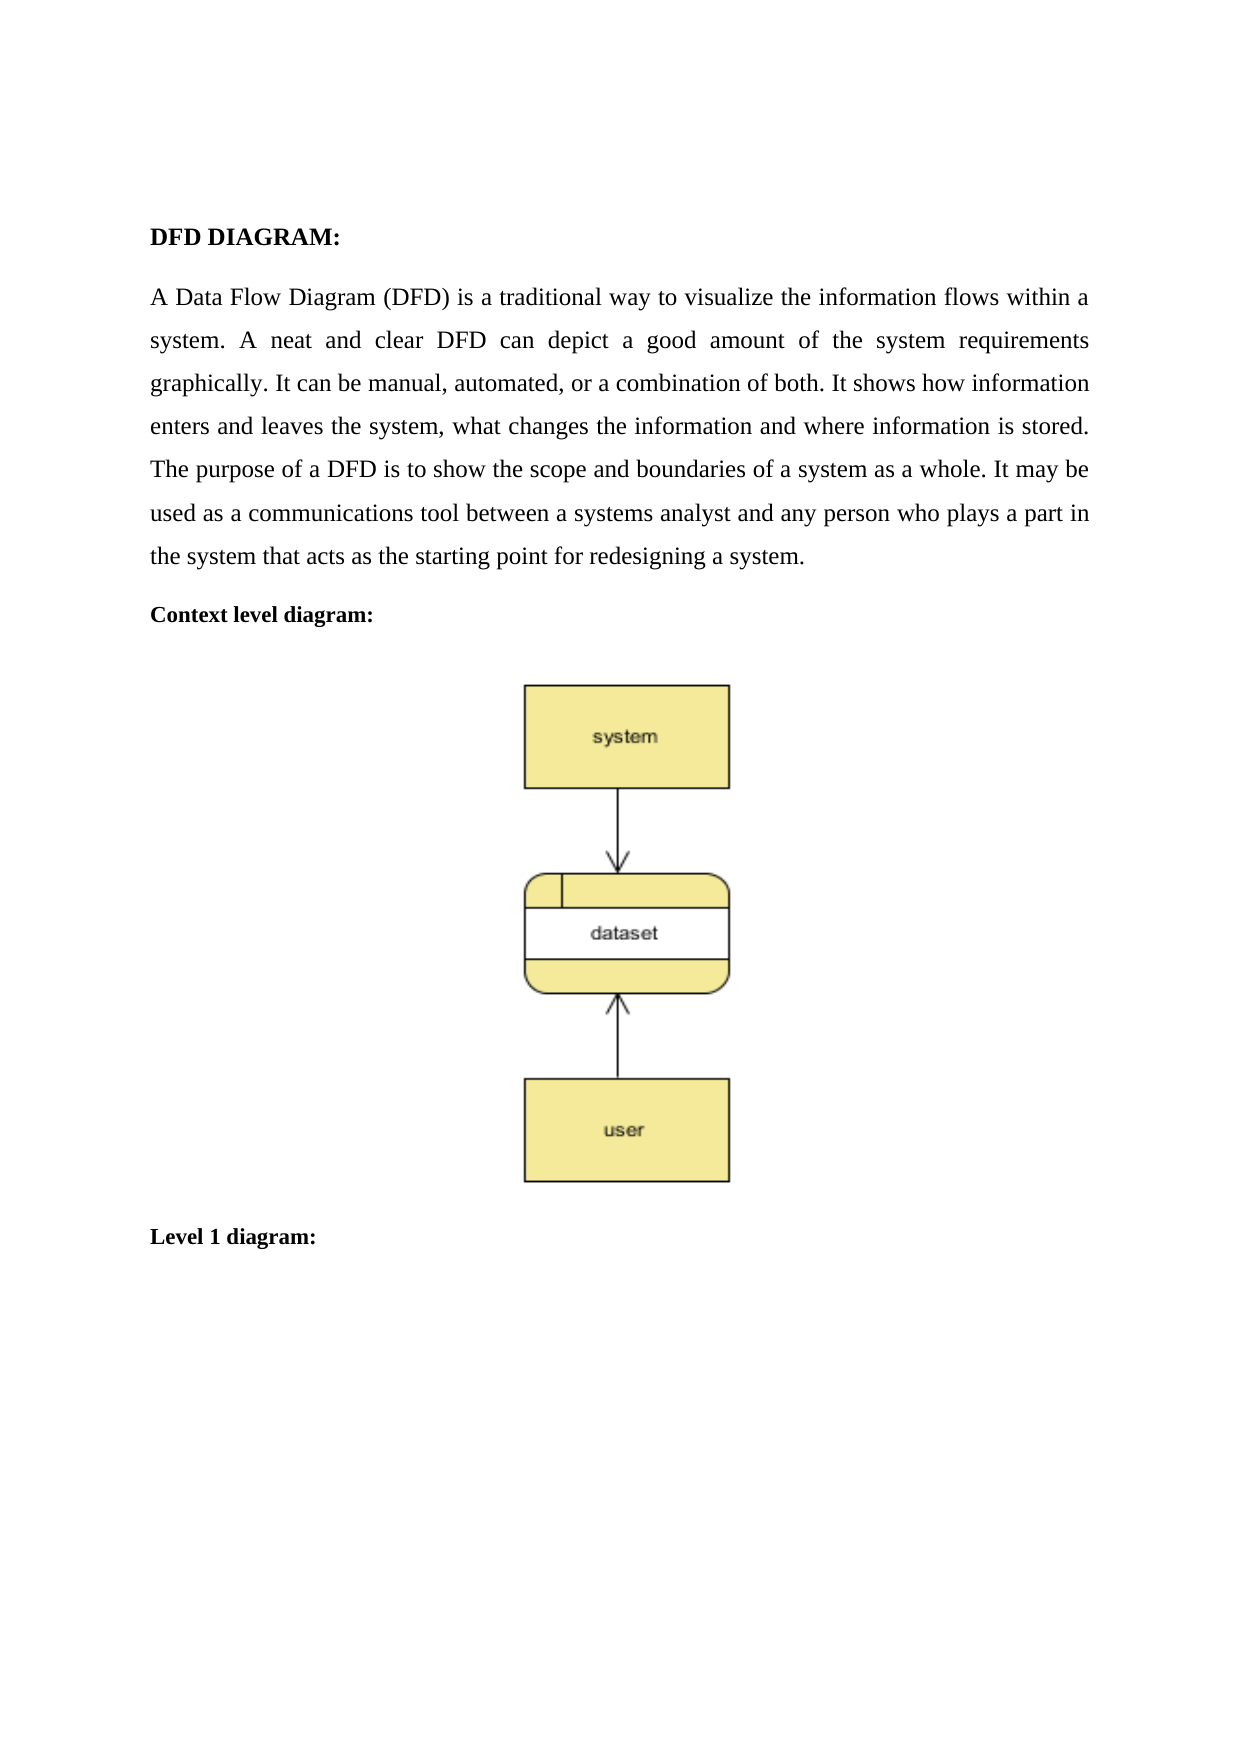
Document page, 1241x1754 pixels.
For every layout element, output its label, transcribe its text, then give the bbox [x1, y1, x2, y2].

text DFD DIAGRAM: [150, 222, 1090, 251]
text Level 1 diagram: [150, 1223, 1090, 1249]
picture [452, 656, 788, 1193]
text A Data Flow Diagram (DFD) is a traditional way to visualize the information flows within a system. A neat and clear DFD can depict a good amount of the system requirements graphically. It can be manual, automated, or a combination of both. It shows how information enters and leaves the system, what changes the information and where information is stored. The purpose of a DFD is to show the scope and boundaries of a system as a whole. It may be used as a communications tool between a systems analyst and any person who plays a part in the system that acts as the starting point for redesigning a system. [150, 282, 1090, 569]
text Context level diagram: [150, 601, 1090, 627]
